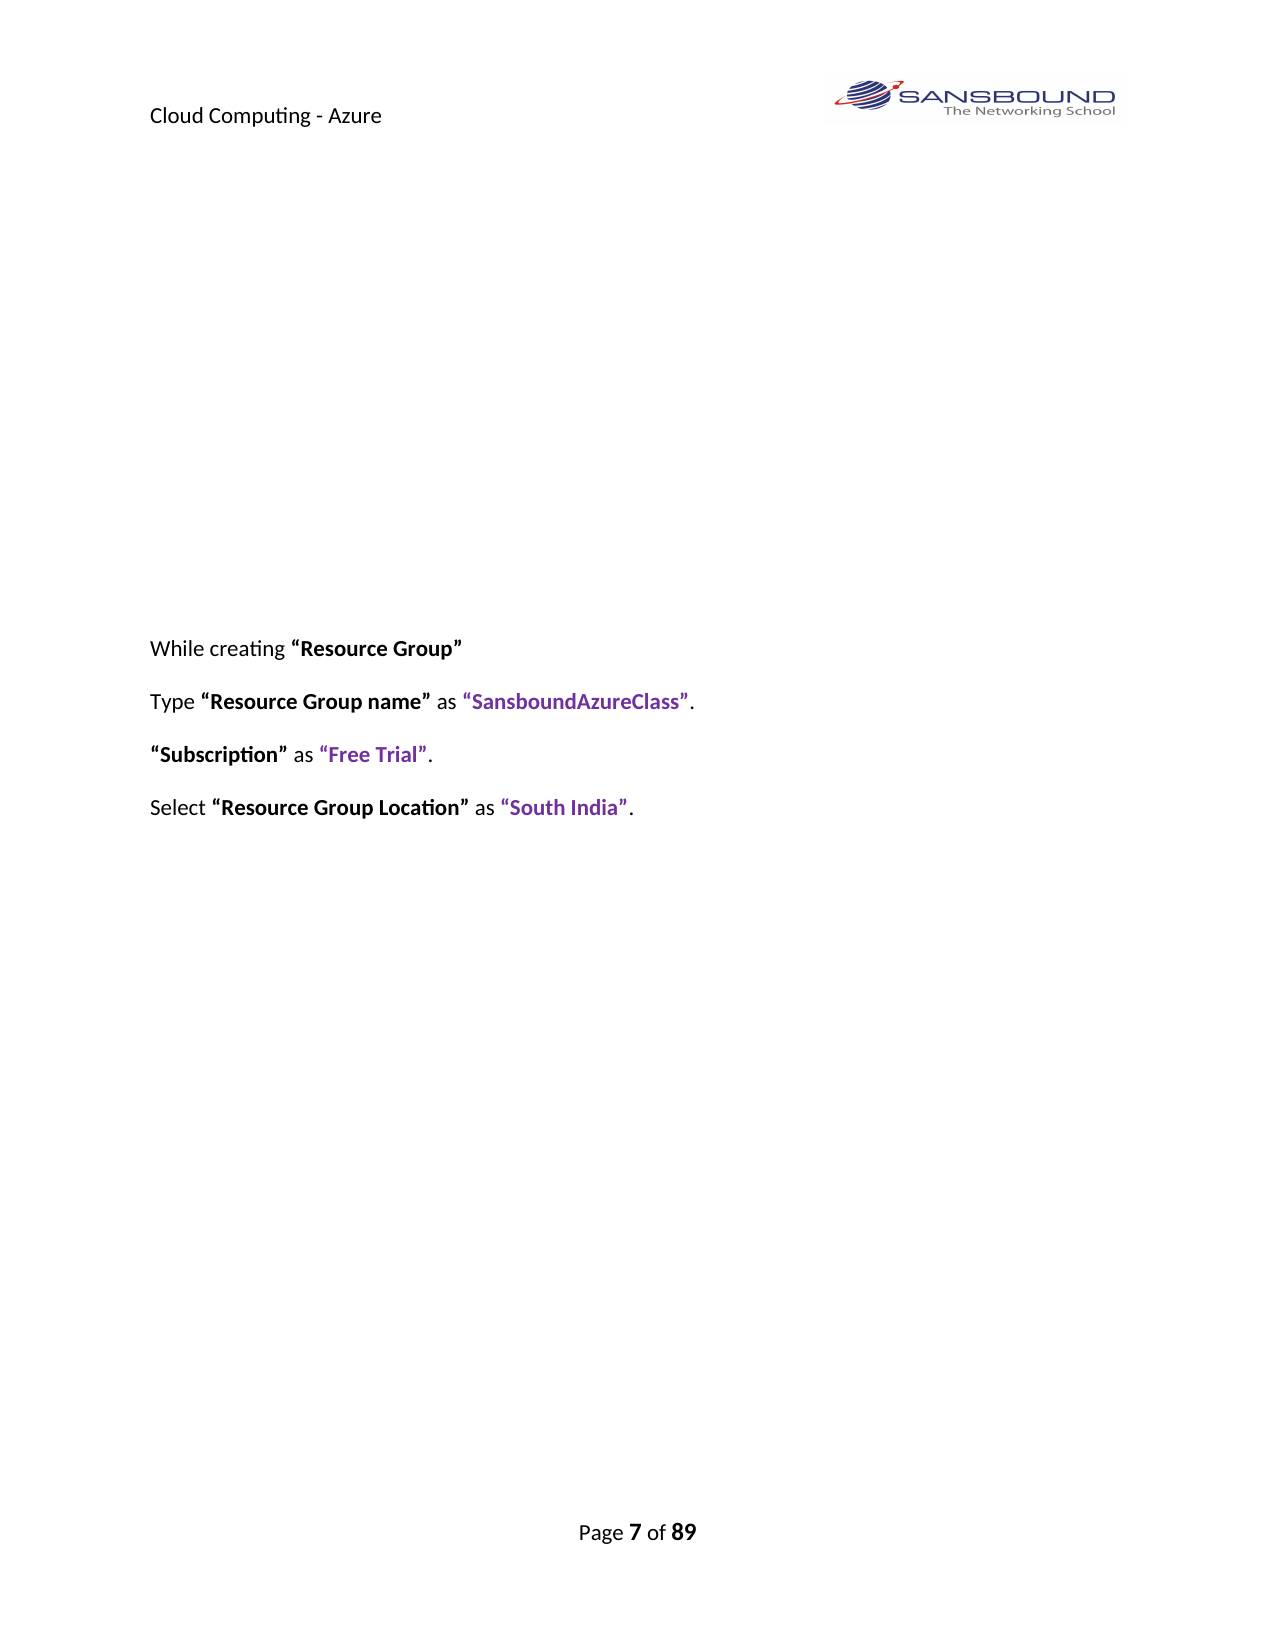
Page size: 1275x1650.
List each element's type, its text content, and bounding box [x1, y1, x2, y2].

text Type “Resource Group name” as “SansboundAzureClass”. [150, 687, 1125, 715]
picture [823, 75, 1125, 124]
text “Subscription” as “Free Trial”. [150, 740, 1125, 768]
text While creating “Resource Group” [150, 634, 1125, 662]
text Select “Resource Group Location” as “South India”. [150, 793, 1125, 821]
